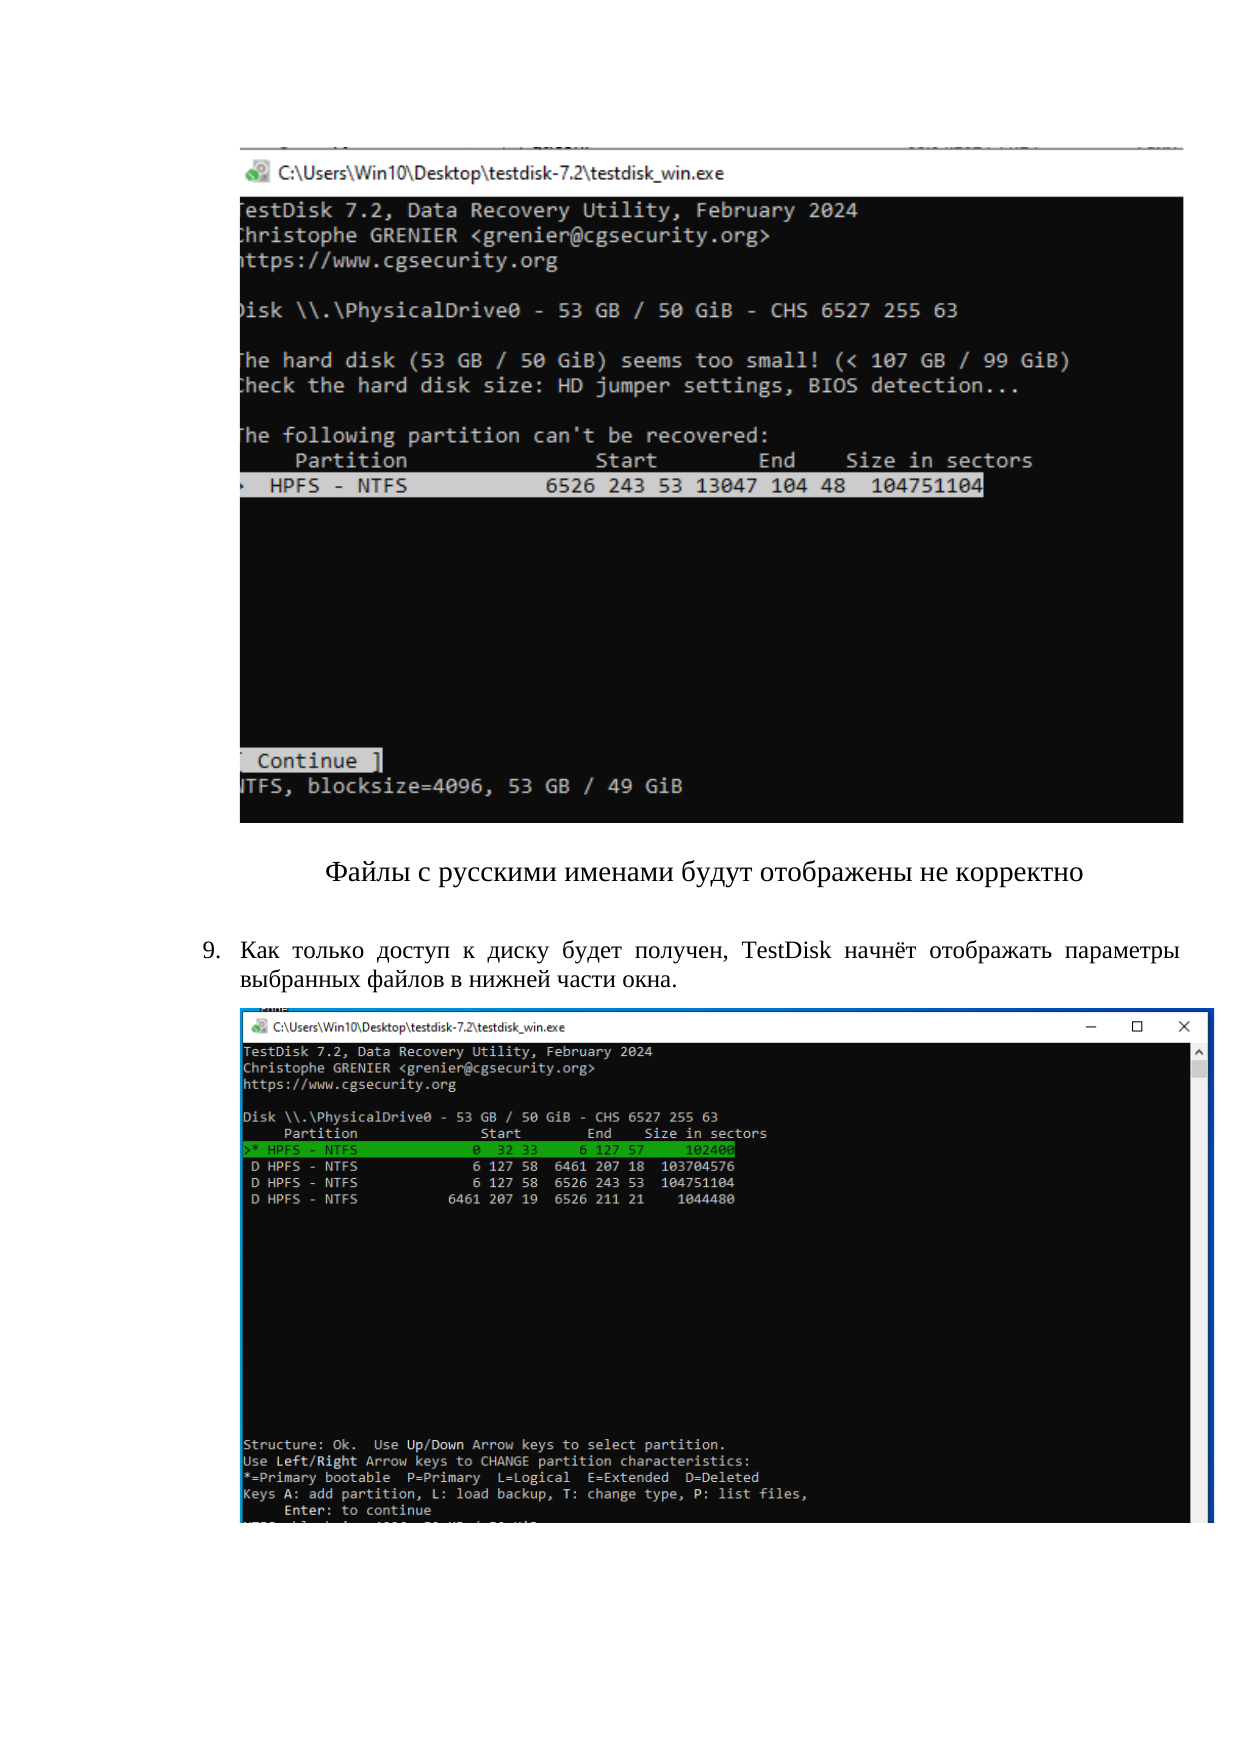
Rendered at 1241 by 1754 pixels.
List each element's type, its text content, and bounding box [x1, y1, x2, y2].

list Как только доступ к диску будет получен, TestDisk начнёт отображать параметры выбранных файлов в нижней части окна. [202, 936, 1181, 993]
picture [243, 1008, 1215, 1523]
picture [239, 147, 1184, 823]
text Файлы с русскими именами будут отображены не корректно [313, 854, 1181, 887]
